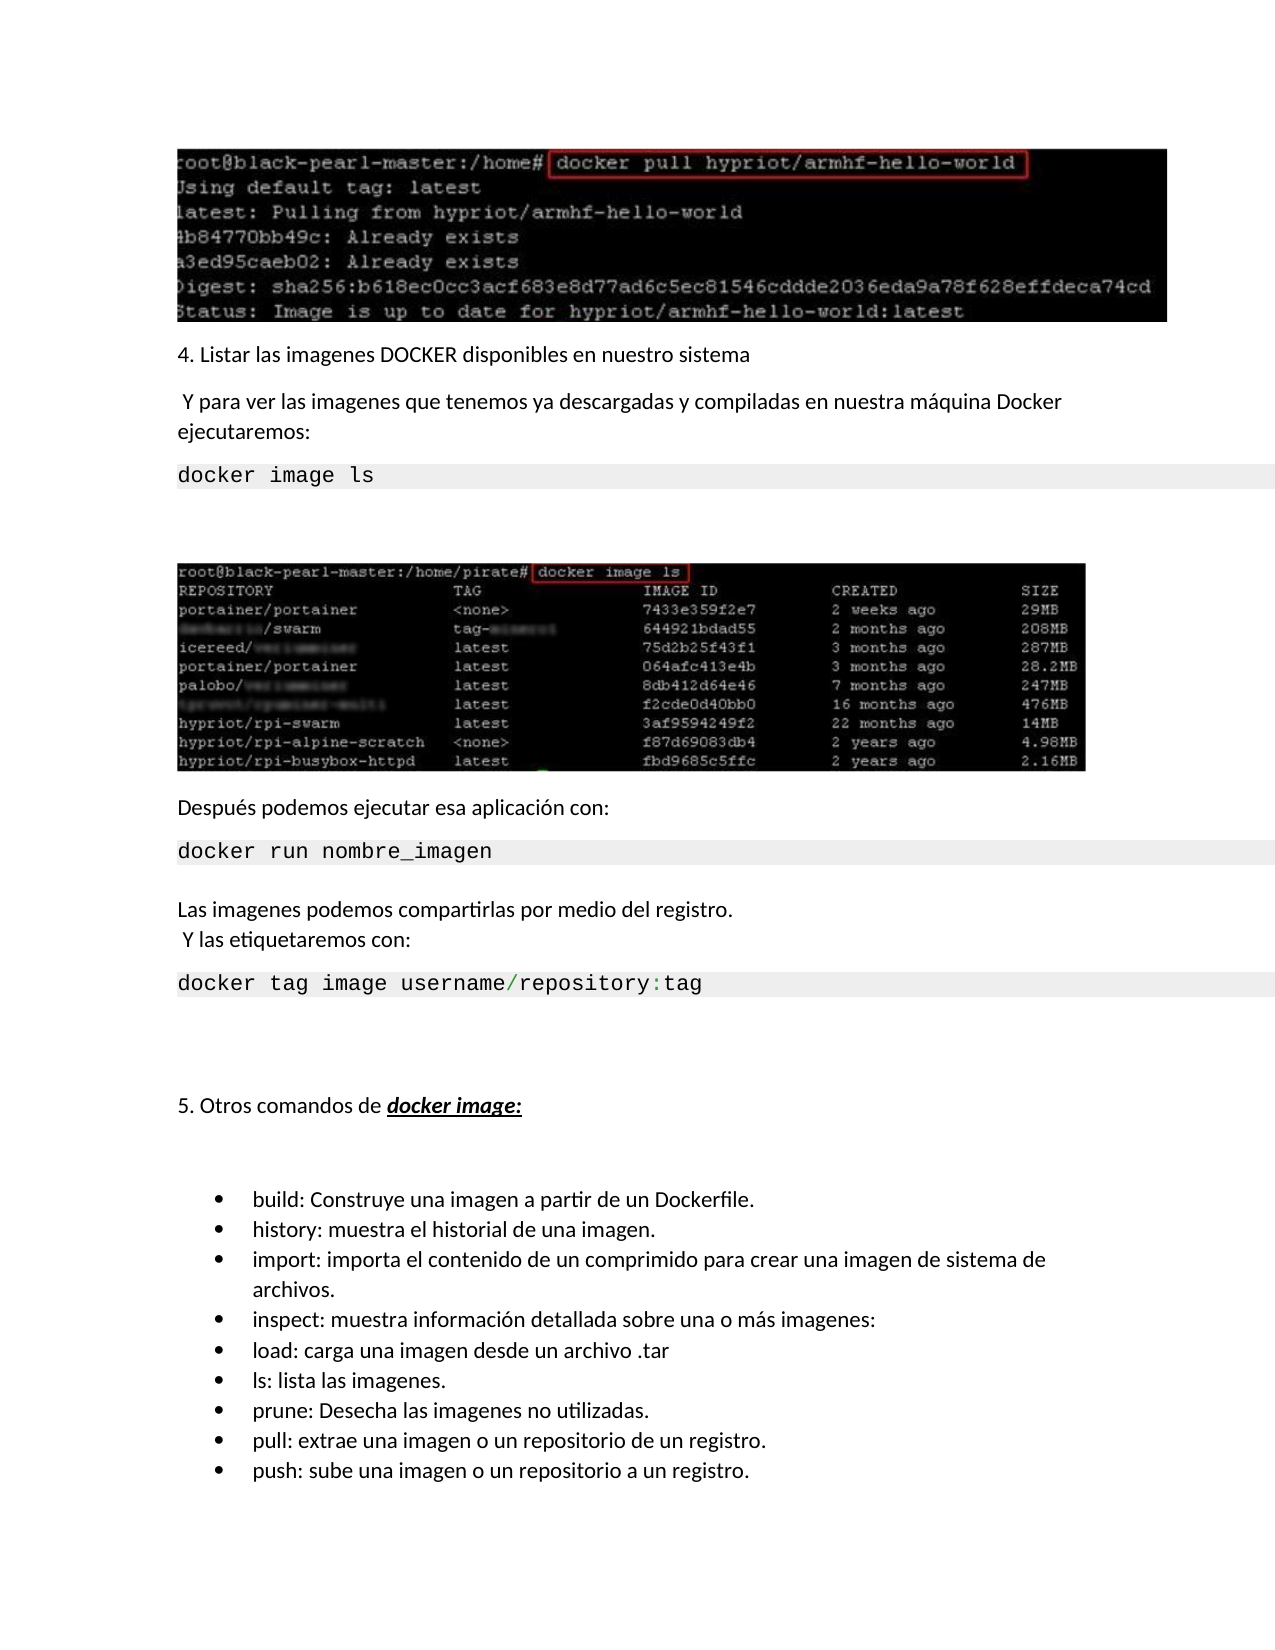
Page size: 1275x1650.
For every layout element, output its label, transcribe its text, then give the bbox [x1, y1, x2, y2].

text 4. Listar las imagenes DOCKER disponibles en nuestro sistema [177, 340, 1098, 368]
text Y para ver las imagenes que tenemos ya descargadas y compiladas en nuestra máquina Docker ejecutaremos: [177, 387, 1098, 446]
text 5. Otros comandos de docker image: [177, 1091, 1098, 1119]
text Las imagenes podemos compartirlas por medio del registro. Y las etiquetaremos con: [177, 865, 1098, 953]
table_header docker tag image username/repository:tag [177, 972, 1275, 997]
picture [177, 563, 1088, 775]
list inspect: muestra información detallada sobre una o más imagenes: [215, 1306, 1098, 1334]
list build: Construye una imagen a partir de un Dockerfile. [215, 1185, 1098, 1213]
list push: sube una imagen o un repositorio a un registro. [215, 1457, 1098, 1485]
list prune: Desecha las imagenes no utilizadas. [215, 1396, 1098, 1424]
text Después podemos ejecutar esa aplicación con: [177, 793, 1098, 821]
list load: carga una imagen desde un archivo .tar [215, 1336, 1098, 1364]
picture [177, 147, 1168, 322]
list pull: extrae una imagen o un repositorio de un registro. [215, 1426, 1098, 1454]
table_header docker run nombre_imagen [177, 840, 1275, 865]
list history: muestra el historial de una imagen. [215, 1215, 1098, 1243]
list import: importa el contenido de un comprimido para crear una imagen de sistema de archivos. [215, 1245, 1098, 1303]
table_header docker image ls [177, 464, 1275, 489]
list ls: lista las imagenes. [215, 1366, 1098, 1394]
